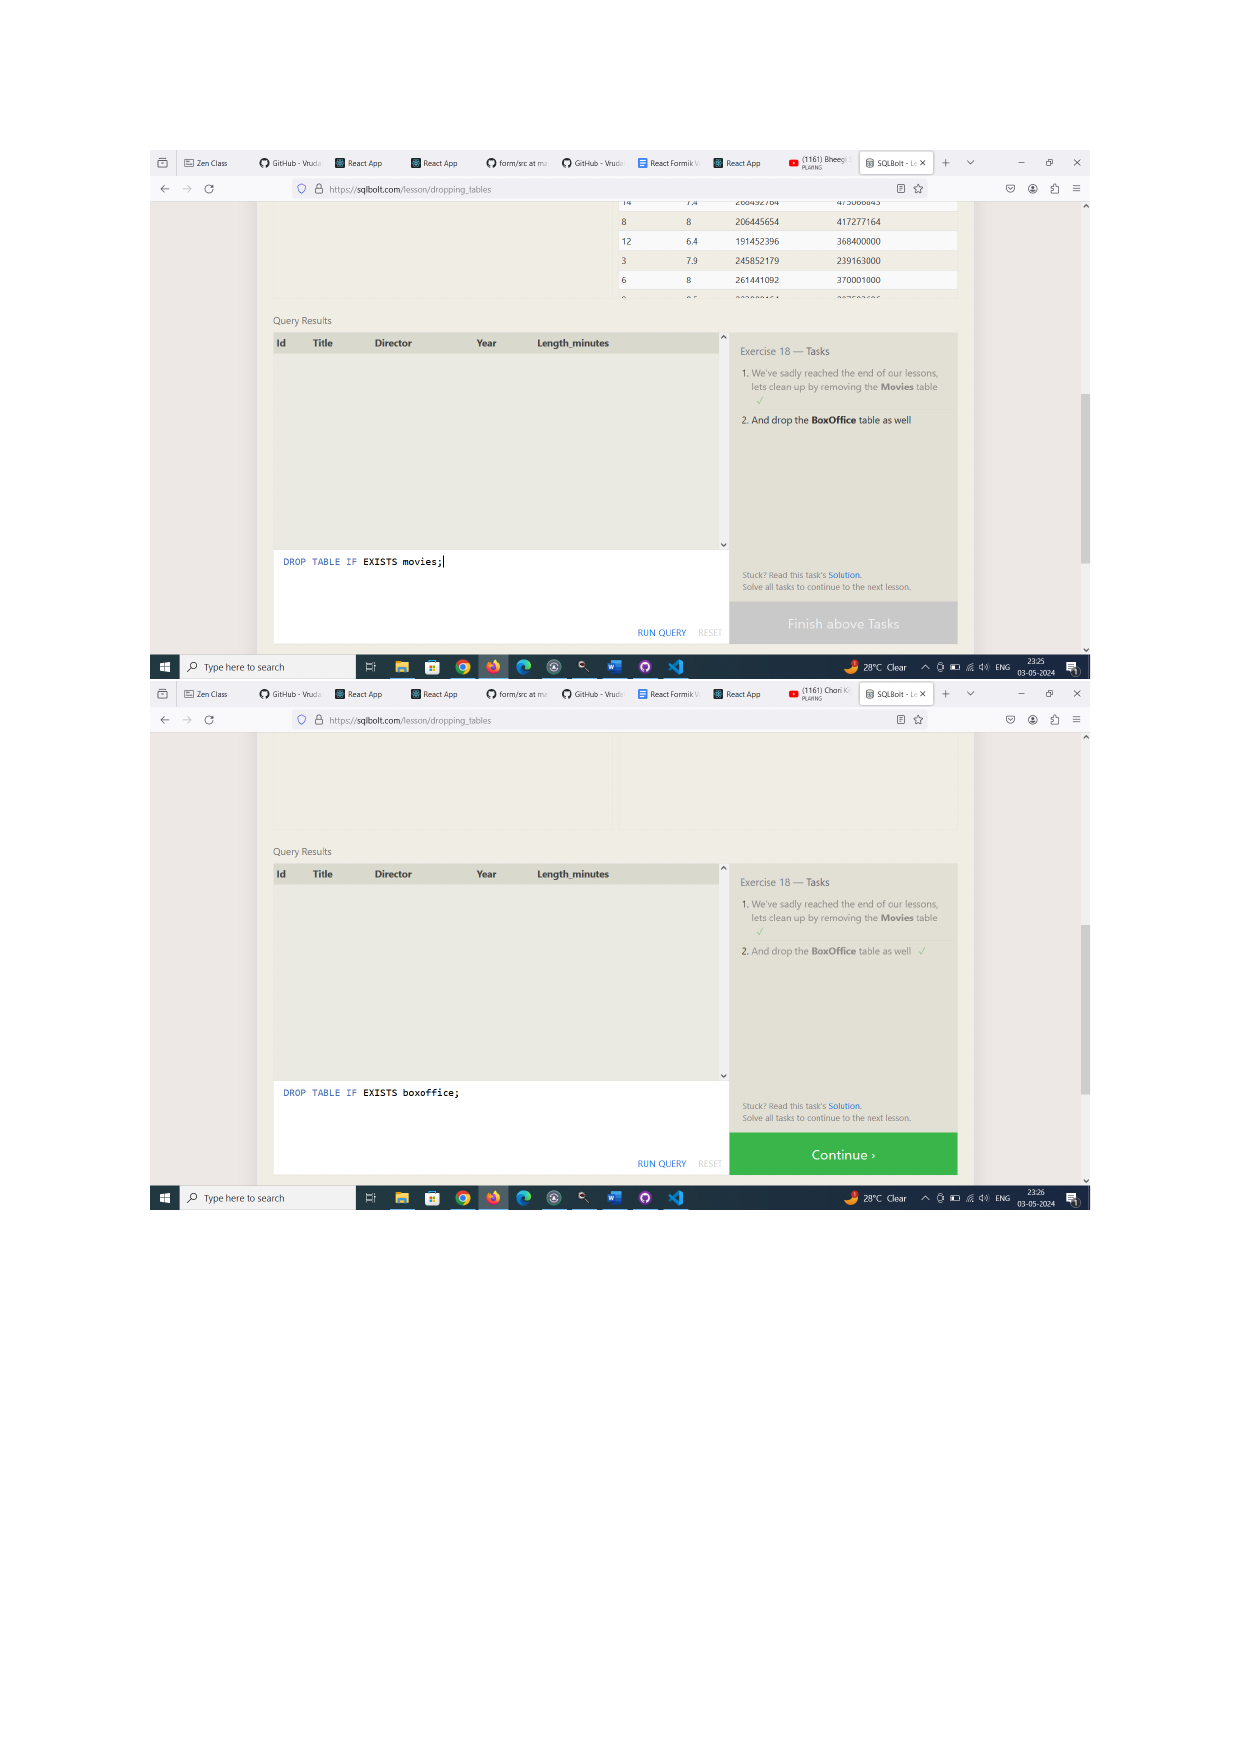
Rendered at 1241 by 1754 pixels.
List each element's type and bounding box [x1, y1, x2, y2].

picture [150, 681, 1091, 1210]
picture [150, 150, 1091, 679]
